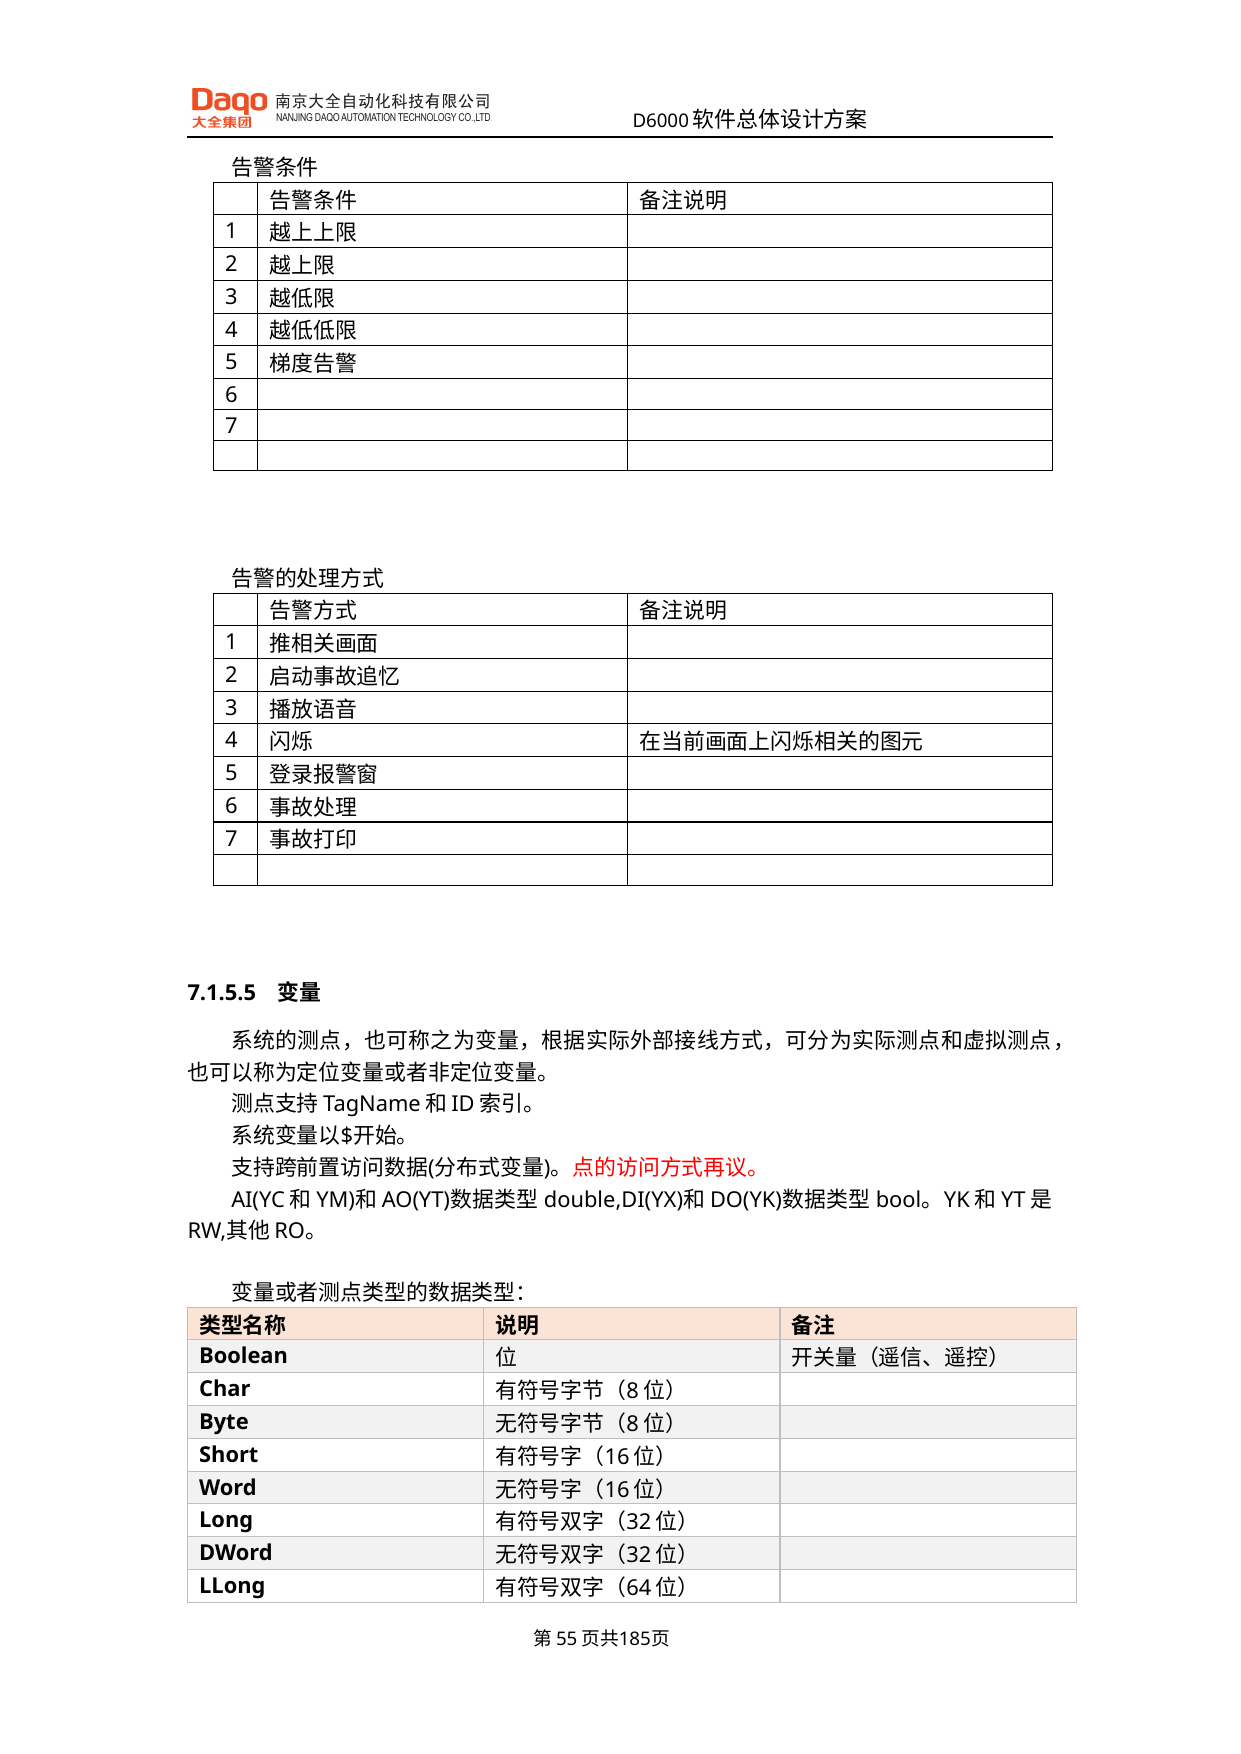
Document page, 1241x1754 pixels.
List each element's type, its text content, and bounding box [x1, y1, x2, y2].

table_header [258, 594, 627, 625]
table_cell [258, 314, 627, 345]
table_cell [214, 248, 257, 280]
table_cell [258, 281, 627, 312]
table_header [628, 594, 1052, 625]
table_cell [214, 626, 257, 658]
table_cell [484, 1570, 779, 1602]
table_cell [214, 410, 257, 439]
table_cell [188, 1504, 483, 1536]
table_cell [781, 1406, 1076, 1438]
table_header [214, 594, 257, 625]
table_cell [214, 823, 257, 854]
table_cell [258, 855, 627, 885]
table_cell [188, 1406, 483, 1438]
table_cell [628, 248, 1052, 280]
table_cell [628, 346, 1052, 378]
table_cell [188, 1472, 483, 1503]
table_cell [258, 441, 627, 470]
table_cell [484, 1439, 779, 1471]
text 测点支持TagName和ID索引。 [187, 1086, 1053, 1118]
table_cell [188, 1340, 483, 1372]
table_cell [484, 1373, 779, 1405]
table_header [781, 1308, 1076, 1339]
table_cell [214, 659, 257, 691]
text 系统的测点，也可称之为变量，根据实际外部接线方式，可分为实际测点和虚拟测点，也可以称为定位变量或者非定位变量。 [187, 1023, 1053, 1086]
text 告警条件 [187, 150, 1053, 182]
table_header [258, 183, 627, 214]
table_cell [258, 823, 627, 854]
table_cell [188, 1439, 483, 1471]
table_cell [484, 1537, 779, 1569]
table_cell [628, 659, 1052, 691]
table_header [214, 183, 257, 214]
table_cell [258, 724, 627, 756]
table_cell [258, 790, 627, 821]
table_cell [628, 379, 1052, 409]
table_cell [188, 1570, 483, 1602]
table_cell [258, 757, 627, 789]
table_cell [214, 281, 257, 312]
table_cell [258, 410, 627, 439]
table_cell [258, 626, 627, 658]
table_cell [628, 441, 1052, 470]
text 变量或者测点类型的数据类型： [187, 1275, 1053, 1307]
picture [187, 88, 492, 128]
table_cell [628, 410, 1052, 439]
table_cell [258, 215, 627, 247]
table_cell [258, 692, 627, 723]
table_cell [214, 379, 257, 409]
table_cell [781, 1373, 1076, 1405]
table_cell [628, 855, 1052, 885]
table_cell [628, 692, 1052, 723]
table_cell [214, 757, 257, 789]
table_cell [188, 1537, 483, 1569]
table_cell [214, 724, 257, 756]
subtitle 变量 [187, 975, 1053, 1007]
text 告警的处理方式 [187, 561, 1053, 592]
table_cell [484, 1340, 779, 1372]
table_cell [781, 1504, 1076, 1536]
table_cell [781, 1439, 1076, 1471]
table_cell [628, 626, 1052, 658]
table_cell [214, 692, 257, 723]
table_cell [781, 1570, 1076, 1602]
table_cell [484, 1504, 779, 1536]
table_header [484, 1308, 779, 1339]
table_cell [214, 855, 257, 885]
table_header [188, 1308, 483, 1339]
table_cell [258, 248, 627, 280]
text 系统变量以$开始。 [187, 1118, 1053, 1150]
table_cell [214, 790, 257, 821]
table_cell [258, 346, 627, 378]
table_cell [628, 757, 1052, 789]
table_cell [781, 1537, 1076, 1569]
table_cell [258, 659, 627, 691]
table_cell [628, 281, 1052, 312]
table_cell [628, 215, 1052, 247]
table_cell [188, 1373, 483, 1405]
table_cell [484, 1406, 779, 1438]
text AI(YC和YM)和AO(YT)数据类型double,DI(YX)和DO(YK)数据类型bool。YK和YT是RW,其他RO。 [187, 1182, 1053, 1245]
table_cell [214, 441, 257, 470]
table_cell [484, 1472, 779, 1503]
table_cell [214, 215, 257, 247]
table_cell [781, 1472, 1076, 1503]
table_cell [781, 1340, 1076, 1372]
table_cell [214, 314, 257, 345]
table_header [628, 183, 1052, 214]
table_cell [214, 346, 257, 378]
text 支持跨前置访问数据(分布式变量)。点的访问方式再议。 [187, 1150, 1053, 1182]
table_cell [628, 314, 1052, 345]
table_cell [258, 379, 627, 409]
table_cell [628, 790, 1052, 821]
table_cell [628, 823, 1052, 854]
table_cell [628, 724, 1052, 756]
